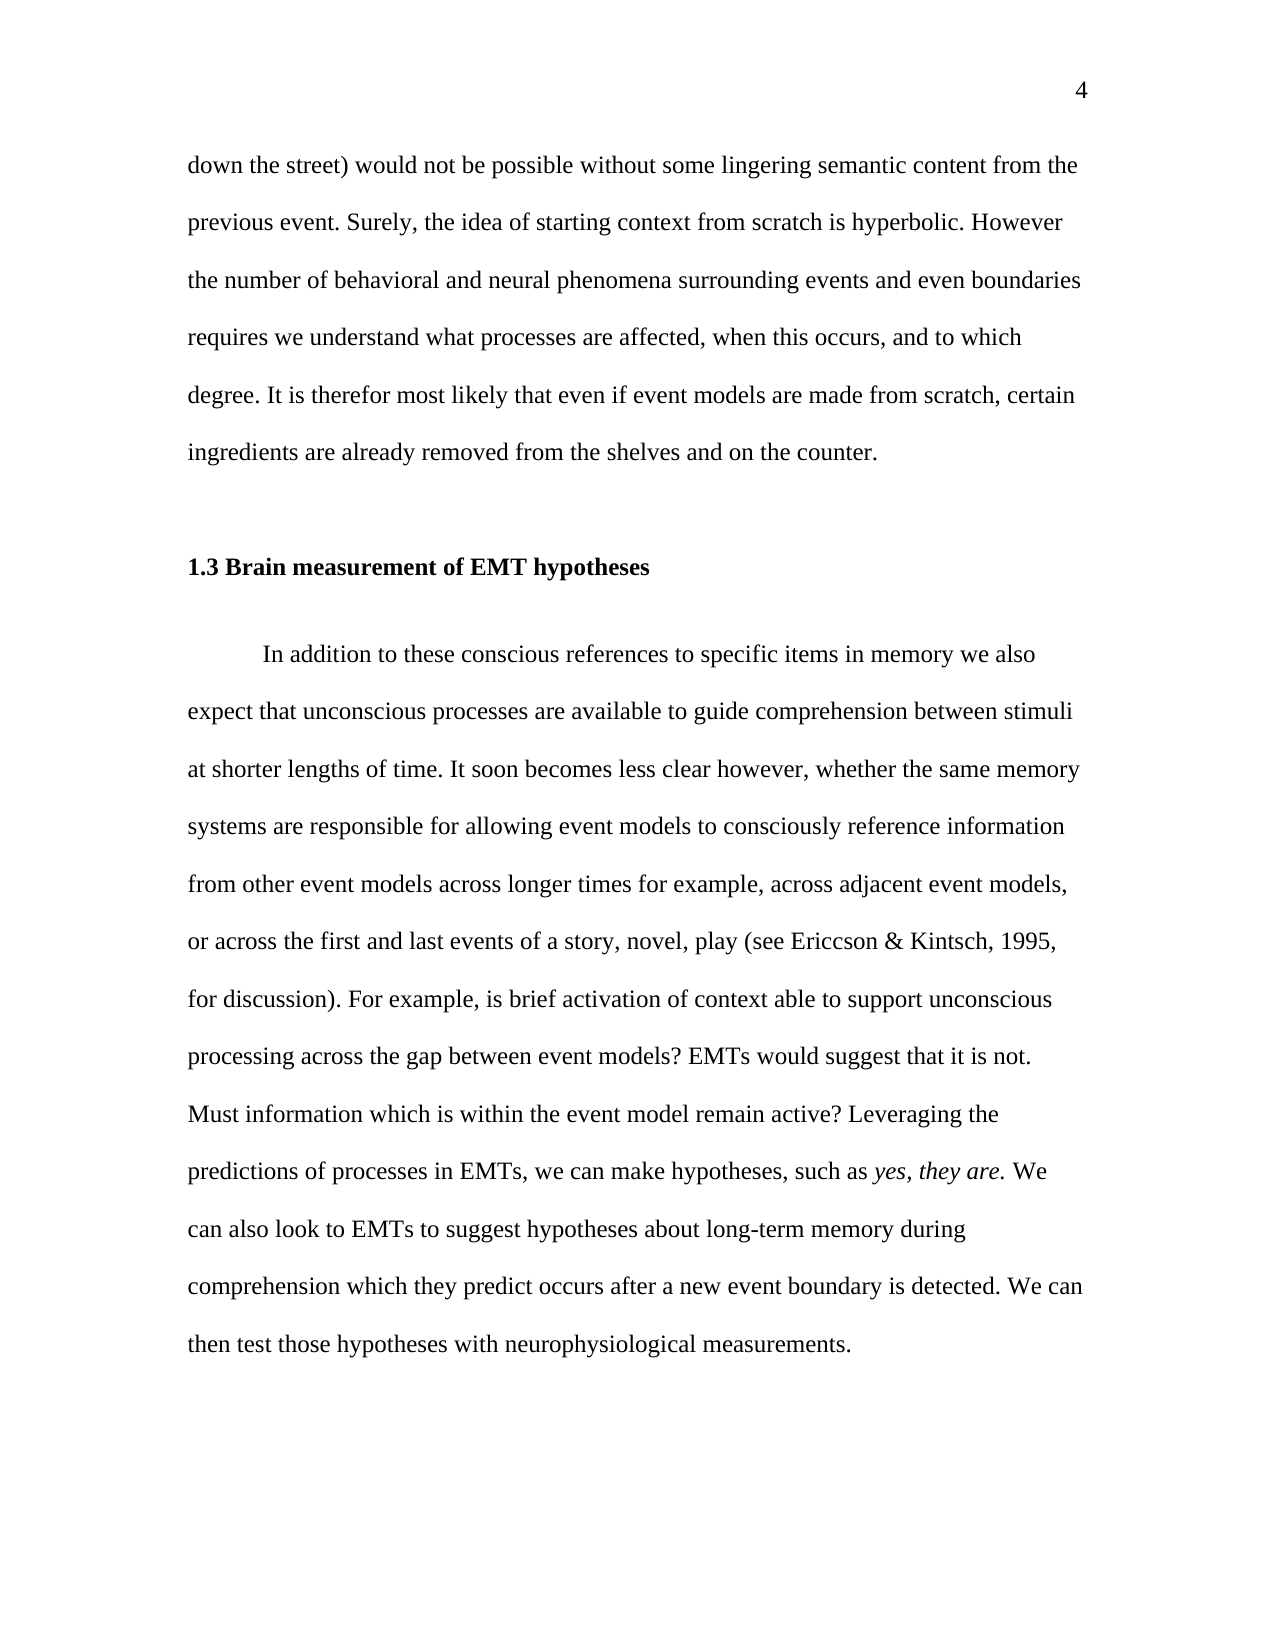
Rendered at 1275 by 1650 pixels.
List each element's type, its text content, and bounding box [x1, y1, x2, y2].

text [187, 150, 1087, 466]
subtitle 1.3 Brain measurement of EMT hypotheses [187, 552, 1087, 581]
text In addition to these conscious references to specific items in memory we also expect that unconscious processes are available to guide comprehension between stimuli at shorter lengths of time. It soon becomes less clear however, whether the same memory systems are responsible for allowing event models to consciously reference information from other event models across longer times for example, across adjacent event models, or across the first and last events of a story, novel, play (see Ericcson & Kintsch, 1995, for discussion). For example, is brief activation of context able to support unconscious processing across the gap between event models? EMTs would suggest that it is not. Must information which is within the event model remain active? Leveraging the predictions of processes in EMTs, we can make hypotheses, such as yes, they are. We can also look to EMTs to suggest hypotheses about long-term memory during comprehension which they predict occurs after a new event boundary is detected. We can then test those hypotheses with neurophysiological measurements. [187, 639, 1087, 1357]
